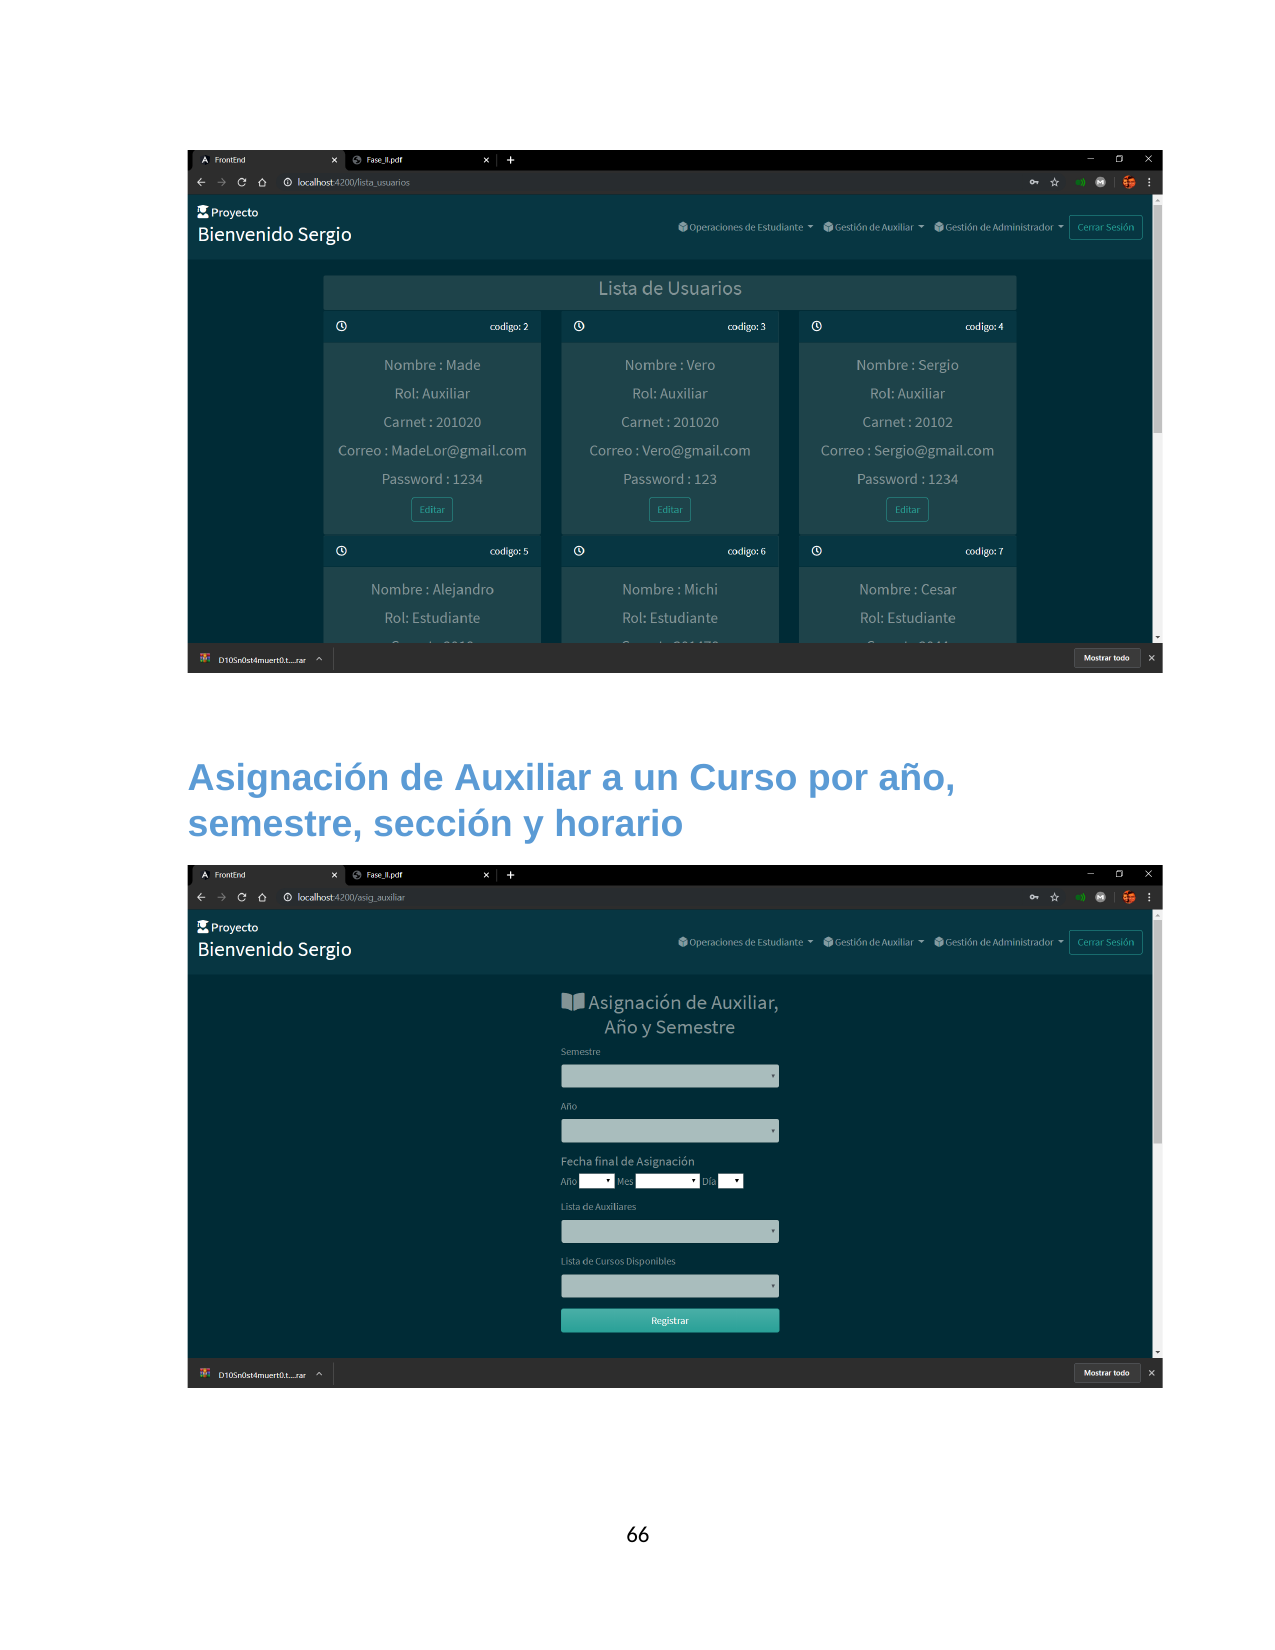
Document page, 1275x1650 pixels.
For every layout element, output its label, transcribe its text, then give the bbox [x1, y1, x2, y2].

picture [187, 150, 1163, 673]
picture [562, 312, 778, 565]
picture [719, 1174, 743, 1188]
picture [562, 1275, 778, 1297]
picture [562, 1065, 778, 1087]
picture [636, 1174, 699, 1188]
picture [562, 1221, 778, 1242]
picture [324, 312, 540, 565]
picture [580, 1174, 614, 1188]
picture [800, 312, 1016, 565]
picture [562, 993, 584, 1010]
picture [324, 276, 1016, 309]
picture [187, 865, 1163, 1388]
text Asignación de Auxiliar a un Curso por año, semestre, sección y horario [187, 755, 1125, 845]
picture [562, 1309, 779, 1332]
picture [562, 1120, 778, 1142]
